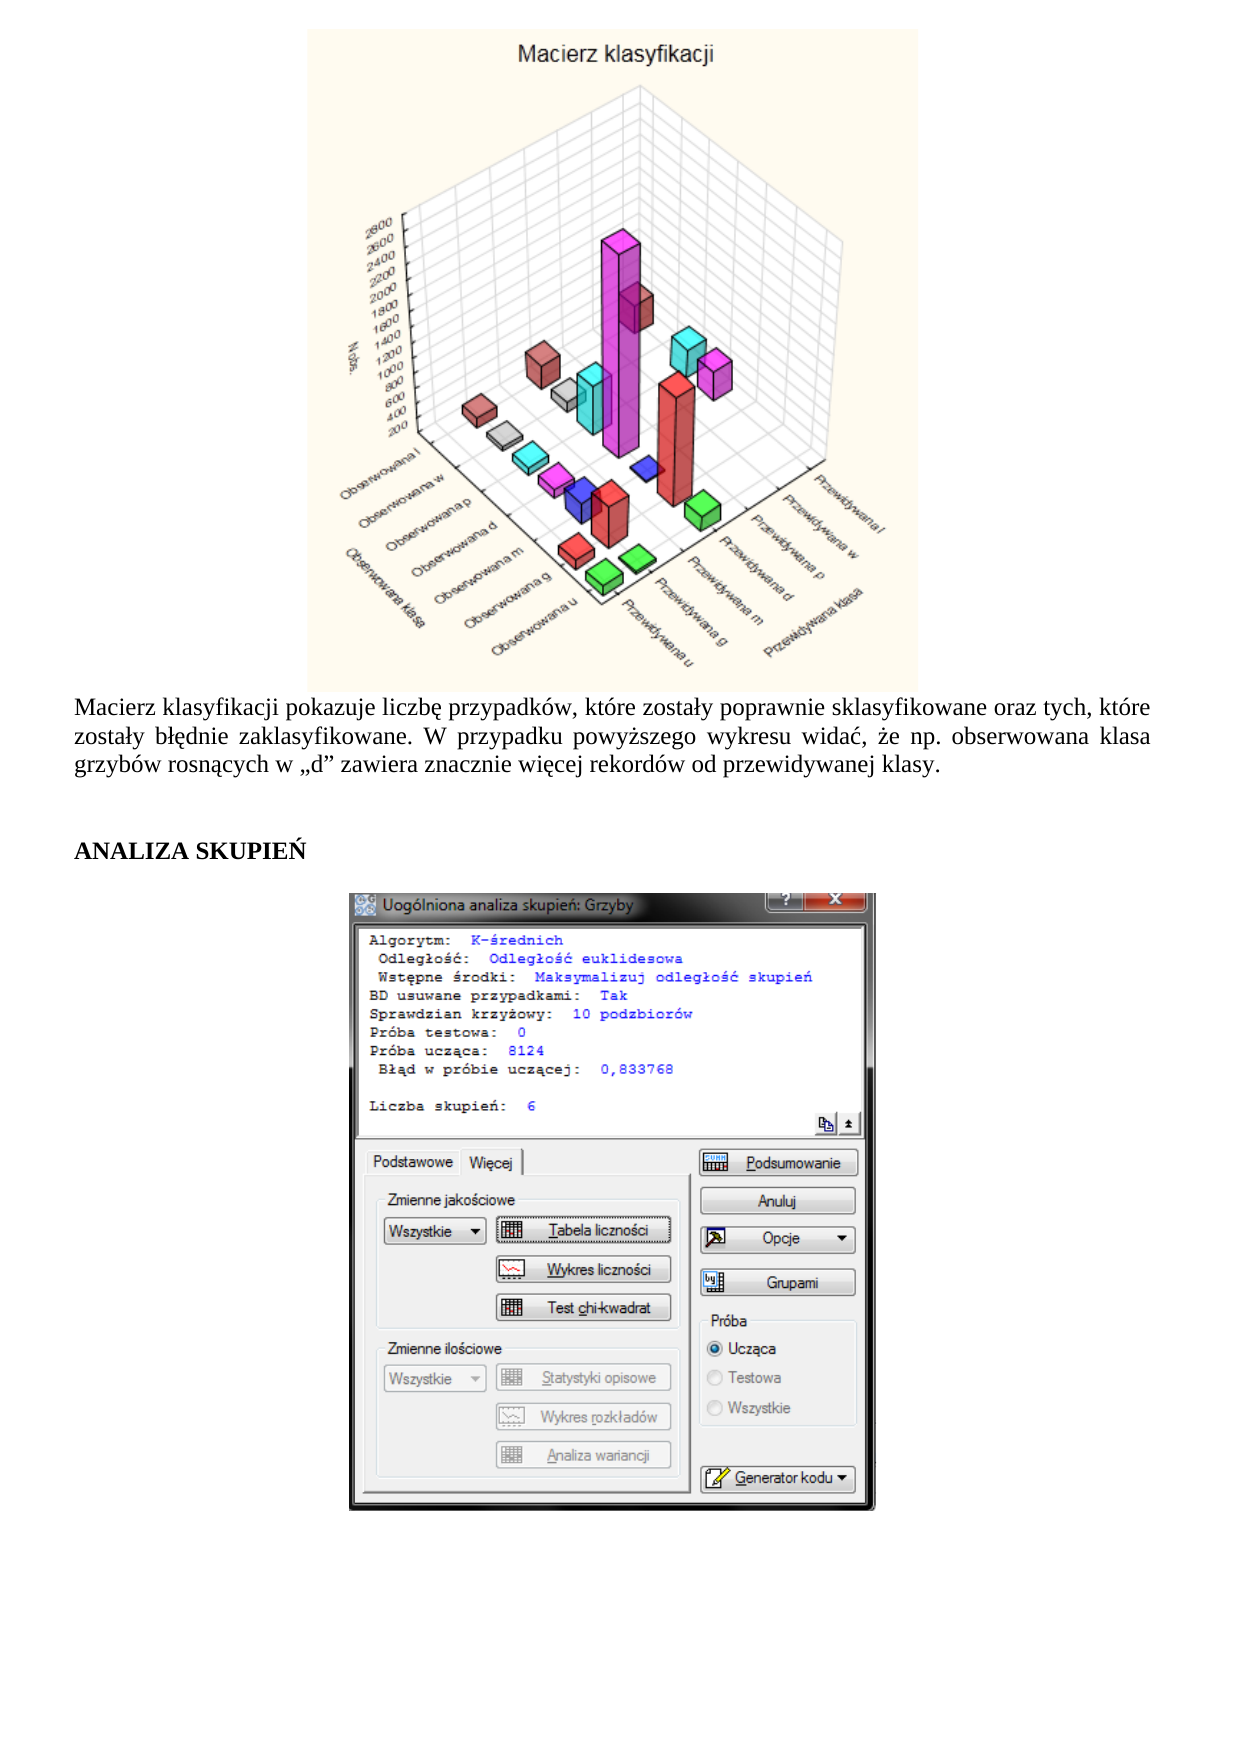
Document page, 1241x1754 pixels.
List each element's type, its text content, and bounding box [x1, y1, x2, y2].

picture [307, 29, 919, 692]
picture [349, 893, 877, 1511]
text ANALIZA SKUPIEŃ [74, 836, 1151, 864]
text Macierz klasyfikacji pokazuje liczbę przypadków, które zostały poprawnie sklasyfikowane oraz tych, które zostały błędnie zaklasyfikowane. W przypadku powyższego wykresu widać, że np. obserwowana klasa grzybów rosnących w „d” zawiera znacznie więcej rekordów od przewidywanej klasy. [74, 692, 1151, 778]
